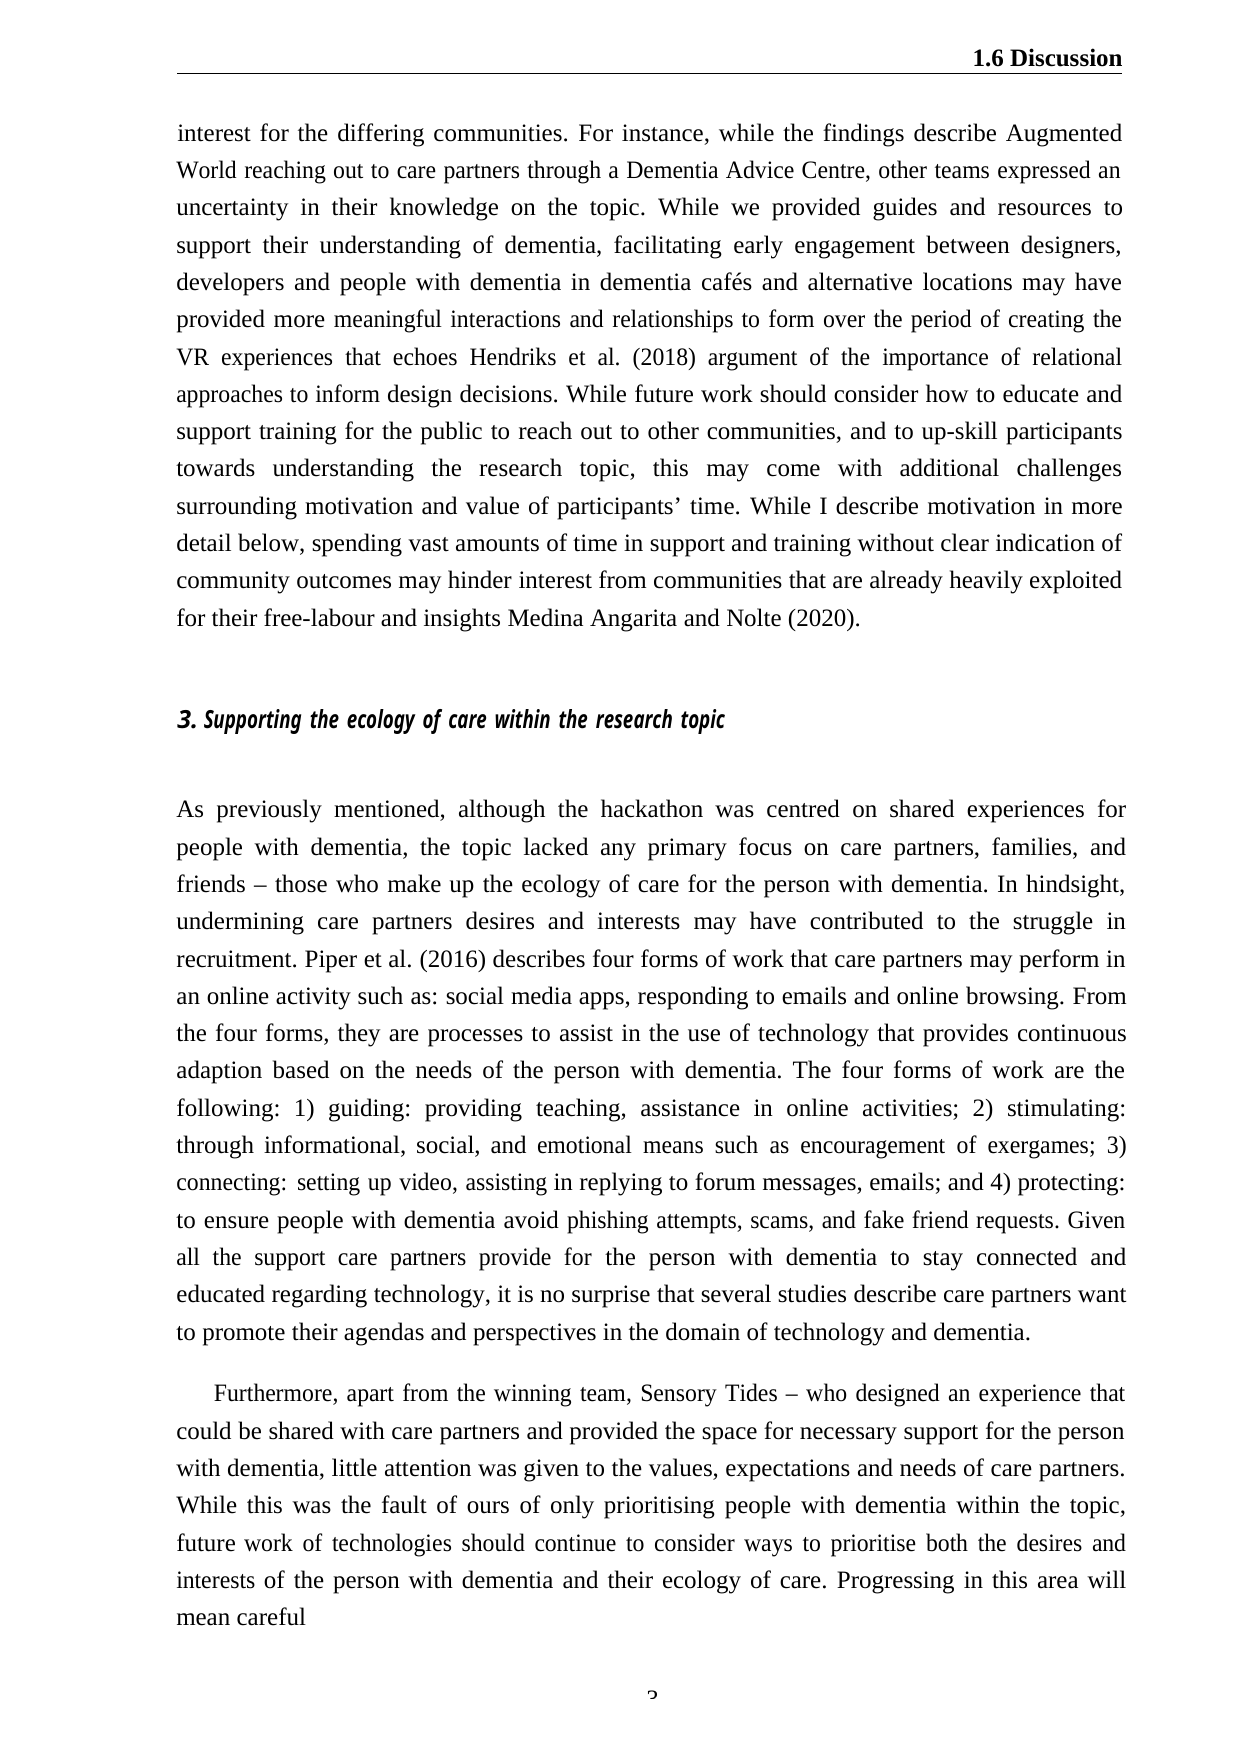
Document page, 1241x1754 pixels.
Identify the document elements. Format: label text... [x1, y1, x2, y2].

subtitle 1.6 Discussion [98, 43, 1122, 71]
text interest for the differing communities. For instance, while the findings describe Augmented World reaching out to care partners through a Dementia Advice Centre, other teams expressed an uncertainty in their knowledge on the topic. While we provided guides and resources to support their understanding of dementia, facilitating early engagement between designers, developers and people with dementia in dementia cafés and alternative locations may have provided more meaningful interactions and relationships to form over the period of creating the VR experiences that echoes Hendriks et al. (2018) argument of the importance of relational approaches to inform design decisions. While future work should consider how to educate and support training for the public to reach out to other communities, and to up-skill participants towards understanding the research topic, this may come with additional challenges surrounding motivation and value of participants’ time. While I describe motivation in more detail below, spending vast amounts of time in support and training without clear indication of community outcomes may hinder interest from communities that are already heavily exploited for their free-labour and insights Medina Angarita and Nolte (2020). [176, 118, 1123, 631]
subtitle Supporting the ecology of care within the research topic [177, 701, 1138, 735]
text Furthermore, apart from the winning team, Sensory Tides – who designed an experience that could be shared with care partners and provided the space for necessary support for the person with dementia, little attention was given to the values, expectations and needs of care partners. While this was the fault of ours of only prioritising people with dementia within the topic, future work of technologies should continue to consider ways to prioritise both the desires and interests of the person with dementia and their ecology of care. Progressing in this area will mean careful [176, 1378, 1127, 1631]
text As previously mentioned, although the hackathon was centred on shared experiences for people with dementia, the topic lacked any primary focus on care partners, families, and friends – those who make up the ecology of care for the person with dementia. In hindsight, undermining care partners desires and interests may have contributed to the struggle in recruitment. Piper et al. (2016) describes four forms of work that care partners may perform in an online activity such as: social media apps, responding to emails and online browsing. From the four forms, they are processes to assist in the use of technology that provides continuous adaption based on the needs of the person with dementia. The four forms of work are the following: 1) guiding: providing teaching, assistance in online activities; 2) stimulating: through informational, social, and emotional means such as encouragement of exergames; 3) connecting: setting up video, assisting in replying to forum messages, emails; and 4) protecting: to ensure people with dementia avoid phishing attempts, scams, and fake friend requests. Given all the support care partners provide for the person with dementia to stay connected and educated regarding technology, it is no surprise that several studies describe care partners want to promote their agendas and perspectives in the domain of technology and dementia. [176, 794, 1127, 1345]
